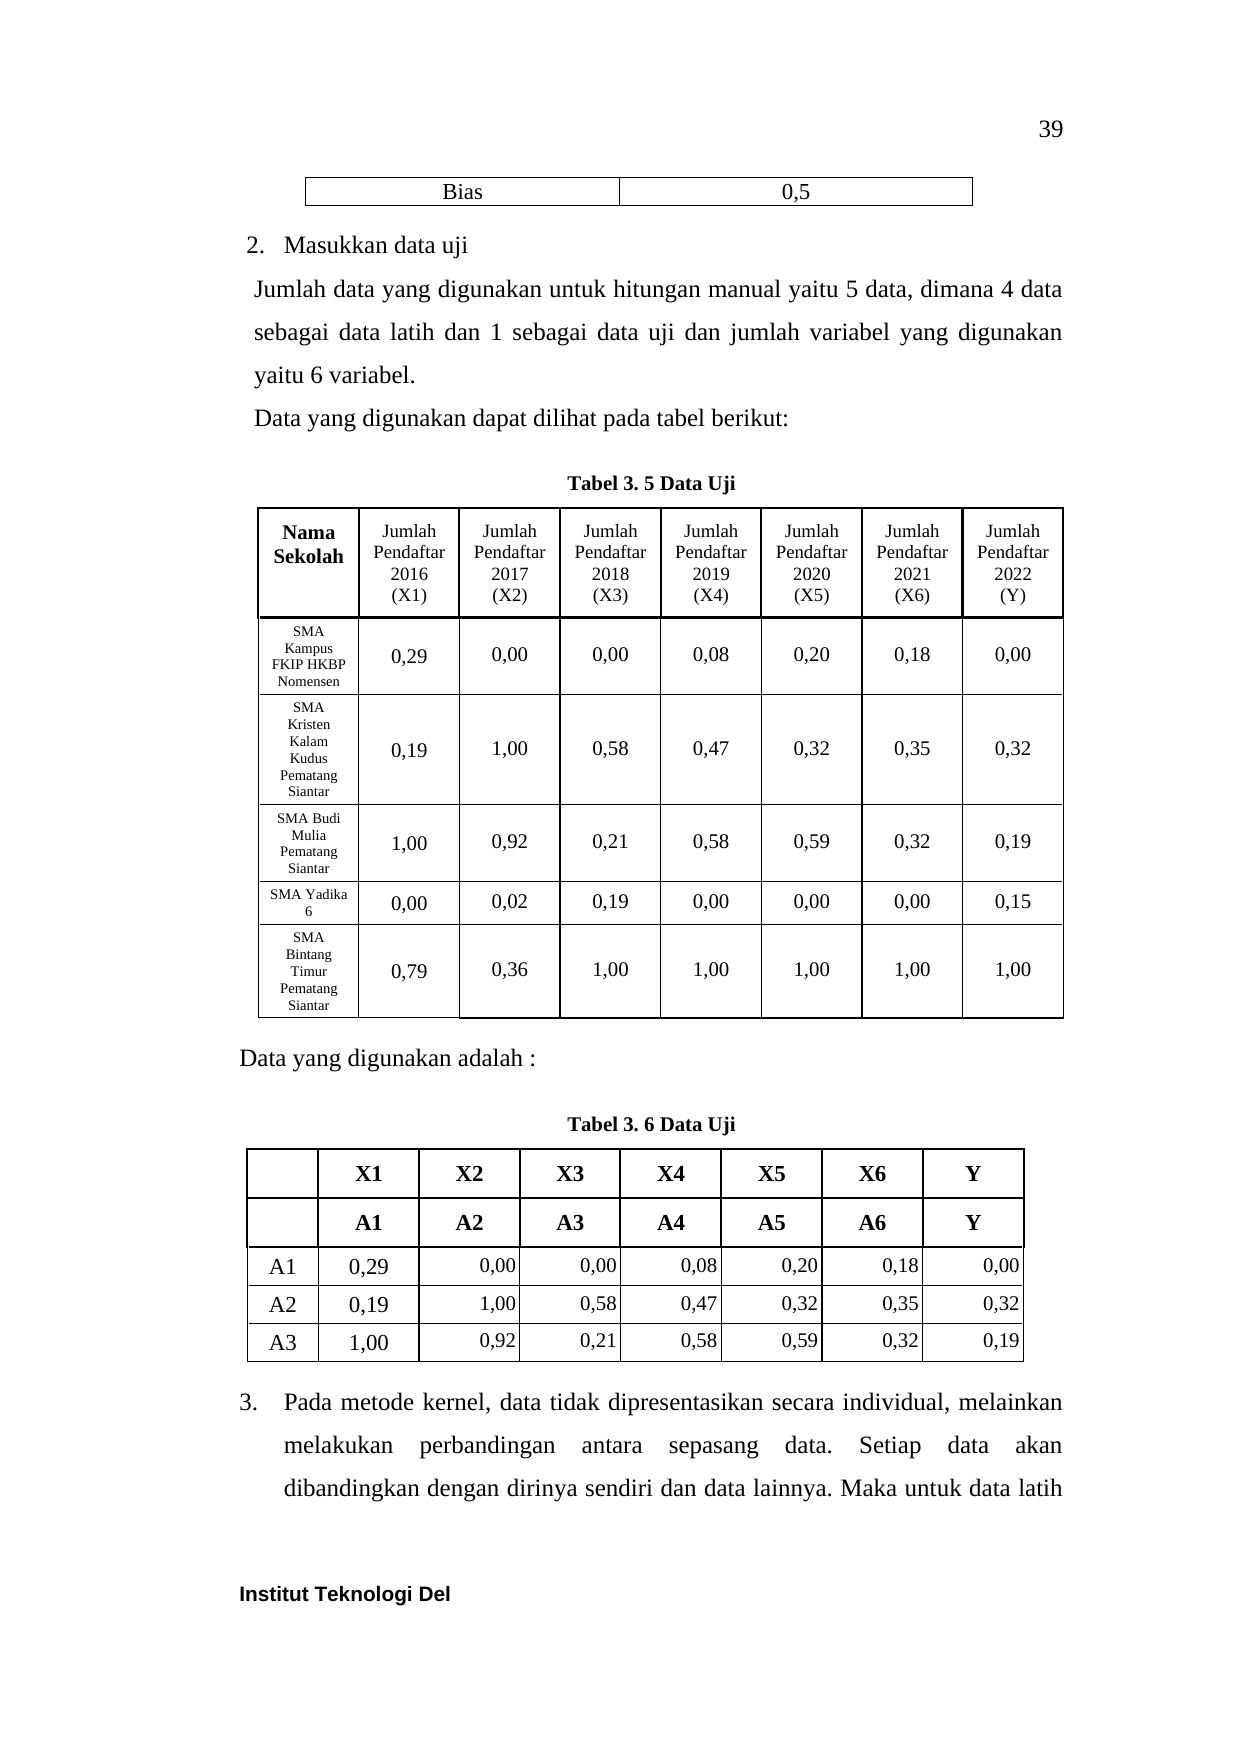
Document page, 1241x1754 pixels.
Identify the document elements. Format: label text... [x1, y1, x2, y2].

table_cell 0,59 [722, 1324, 821, 1361]
table_cell 0,00 [863, 882, 962, 924]
table_header Jumlah Pendaftar 2017 (X2) [460, 509, 559, 616]
table_cell A2 [420, 1199, 519, 1246]
table_header X4 [621, 1150, 720, 1197]
table_cell 0,00 [661, 882, 761, 924]
table_cell 0,21 [561, 805, 660, 881]
text Jumlah data yang digunakan untuk hitungan manual yaitu 5 data, dimana 4 data sebagai data latih dan 1 sebagai data uji dan jumlah variabel yang digunakan yaitu 6 variabel. [254, 274, 1063, 389]
table_cell 0,18 [823, 1248, 922, 1285]
table_cell 0,02 [460, 882, 559, 924]
table_cell 0,19 [561, 882, 660, 924]
table_cell 0,20 [762, 619, 861, 694]
table_cell 0,58 [561, 695, 660, 804]
table_header Jumlah Pendaftar 2021 (X6) [863, 509, 961, 616]
table_cell 0,35 [823, 1286, 922, 1323]
table_cell 0,00 [762, 882, 861, 924]
table_cell 0,47 [661, 695, 761, 804]
table_cell 0,32 [762, 695, 861, 804]
table_cell 0,20 [722, 1248, 821, 1285]
table_header X1 [319, 1150, 418, 1197]
table_header X2 [420, 1150, 519, 1197]
table_cell A6 [823, 1199, 922, 1246]
table_cell A1 [319, 1199, 418, 1246]
table_cell 0,59 [762, 805, 861, 881]
table_cell A3 [248, 1324, 318, 1361]
table_cell 0,21 [520, 1324, 620, 1361]
table_cell Y [924, 1199, 1023, 1246]
table_cell 0,19 [319, 1286, 418, 1323]
table_cell 0,08 [661, 619, 761, 694]
table_header Jumlah Pendaftar 2022 (Y) [964, 509, 1062, 616]
table_header Y [924, 1150, 1023, 1197]
table_header X5 [722, 1150, 821, 1197]
table_header X3 [521, 1150, 619, 1197]
text Tabel 3. 6 Data Uji [239, 1112, 1063, 1136]
table_cell 0,08 [621, 1248, 721, 1285]
table_cell 1,00 [762, 925, 861, 1017]
table_cell 0,19 [359, 695, 459, 804]
table_cell SMA Kristen Kalam Kudus Pematang Siantar [259, 695, 358, 804]
table_cell 0,5 [620, 178, 972, 204]
table_cell 0,00 [561, 619, 660, 694]
text Data yang digunakan dapat dilihat pada tabel berikut: [254, 403, 1063, 432]
table_cell 0,92 [420, 1324, 519, 1361]
table_cell 0,32 [823, 1324, 922, 1361]
table_header Nama Sekolah [259, 509, 358, 616]
table_cell 1,00 [963, 924, 1063, 1017]
table_cell 0,35 [863, 695, 962, 804]
table_cell 0,79 [359, 925, 459, 1017]
table_cell 0,47 [621, 1286, 721, 1323]
table_cell A1 [248, 1247, 318, 1285]
table_cell 0,00 [963, 619, 1063, 694]
table_header X6 [823, 1150, 922, 1197]
table_cell 0,19 [923, 1323, 1023, 1361]
table_cell A2 [248, 1286, 318, 1323]
table_cell SMA Bintang Timur Pematang Siantar [259, 925, 358, 1017]
table_cell 0,15 [963, 881, 1063, 924]
table_cell 0,29 [319, 1248, 418, 1285]
table_cell 0,00 [520, 1248, 620, 1285]
table_cell 0,00 [460, 619, 559, 694]
table_cell A3 [521, 1199, 619, 1246]
table_cell 1,00 [561, 925, 660, 1017]
table_cell 0,32 [722, 1286, 821, 1323]
table_cell 0,29 [359, 619, 459, 694]
table_cell 0,00 [923, 1246, 1023, 1285]
text Data yang digunakan adalah : [239, 1043, 1063, 1072]
table_cell 0,00 [420, 1248, 519, 1285]
table_cell SMA Yadika 6 [259, 882, 358, 924]
table_cell 0,19 [963, 804, 1063, 881]
table_cell 0,36 [460, 925, 559, 1017]
table_cell 1,00 [420, 1286, 519, 1323]
table_cell 0,32 [863, 805, 962, 881]
table_cell Bias [306, 178, 619, 204]
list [239, 1387, 1063, 1502]
table_cell SMA Budi Mulia Pematang Siantar [259, 805, 358, 881]
table_cell 1,00 [863, 925, 962, 1017]
text Tabel 3. 5 Data Uji [239, 471, 1063, 495]
table_cell A5 [722, 1199, 821, 1246]
table_cell 0,92 [460, 805, 559, 881]
table_cell [248, 1199, 317, 1246]
table_cell 0,58 [520, 1286, 620, 1323]
table_header Jumlah Pendaftar 2020 (X5) [762, 509, 861, 616]
table_cell A4 [621, 1199, 720, 1246]
table_header Jumlah Pendaftar 2019 (X4) [662, 509, 760, 616]
table_cell 0,00 [359, 882, 459, 924]
table_cell 0,32 [963, 694, 1063, 804]
table_cell 0,58 [661, 805, 761, 881]
table_cell 1,00 [661, 925, 761, 1017]
table_cell 1,00 [460, 695, 559, 804]
table_cell 1,00 [319, 1324, 418, 1361]
table_header Jumlah Pendaftar 2018 (X3) [561, 509, 660, 616]
table_cell 0,32 [923, 1285, 1023, 1323]
table_cell SMA Kampus FKIP HKBP Nomensen [259, 617, 358, 694]
table_header Jumlah Pendaftar 2016 (X1) [360, 509, 458, 616]
table_cell 0,18 [863, 619, 962, 694]
table_header [248, 1150, 317, 1197]
table_cell 1,00 [359, 805, 459, 881]
list Masukkan data uji [246, 231, 1063, 259]
table_cell 0,58 [621, 1324, 721, 1361]
